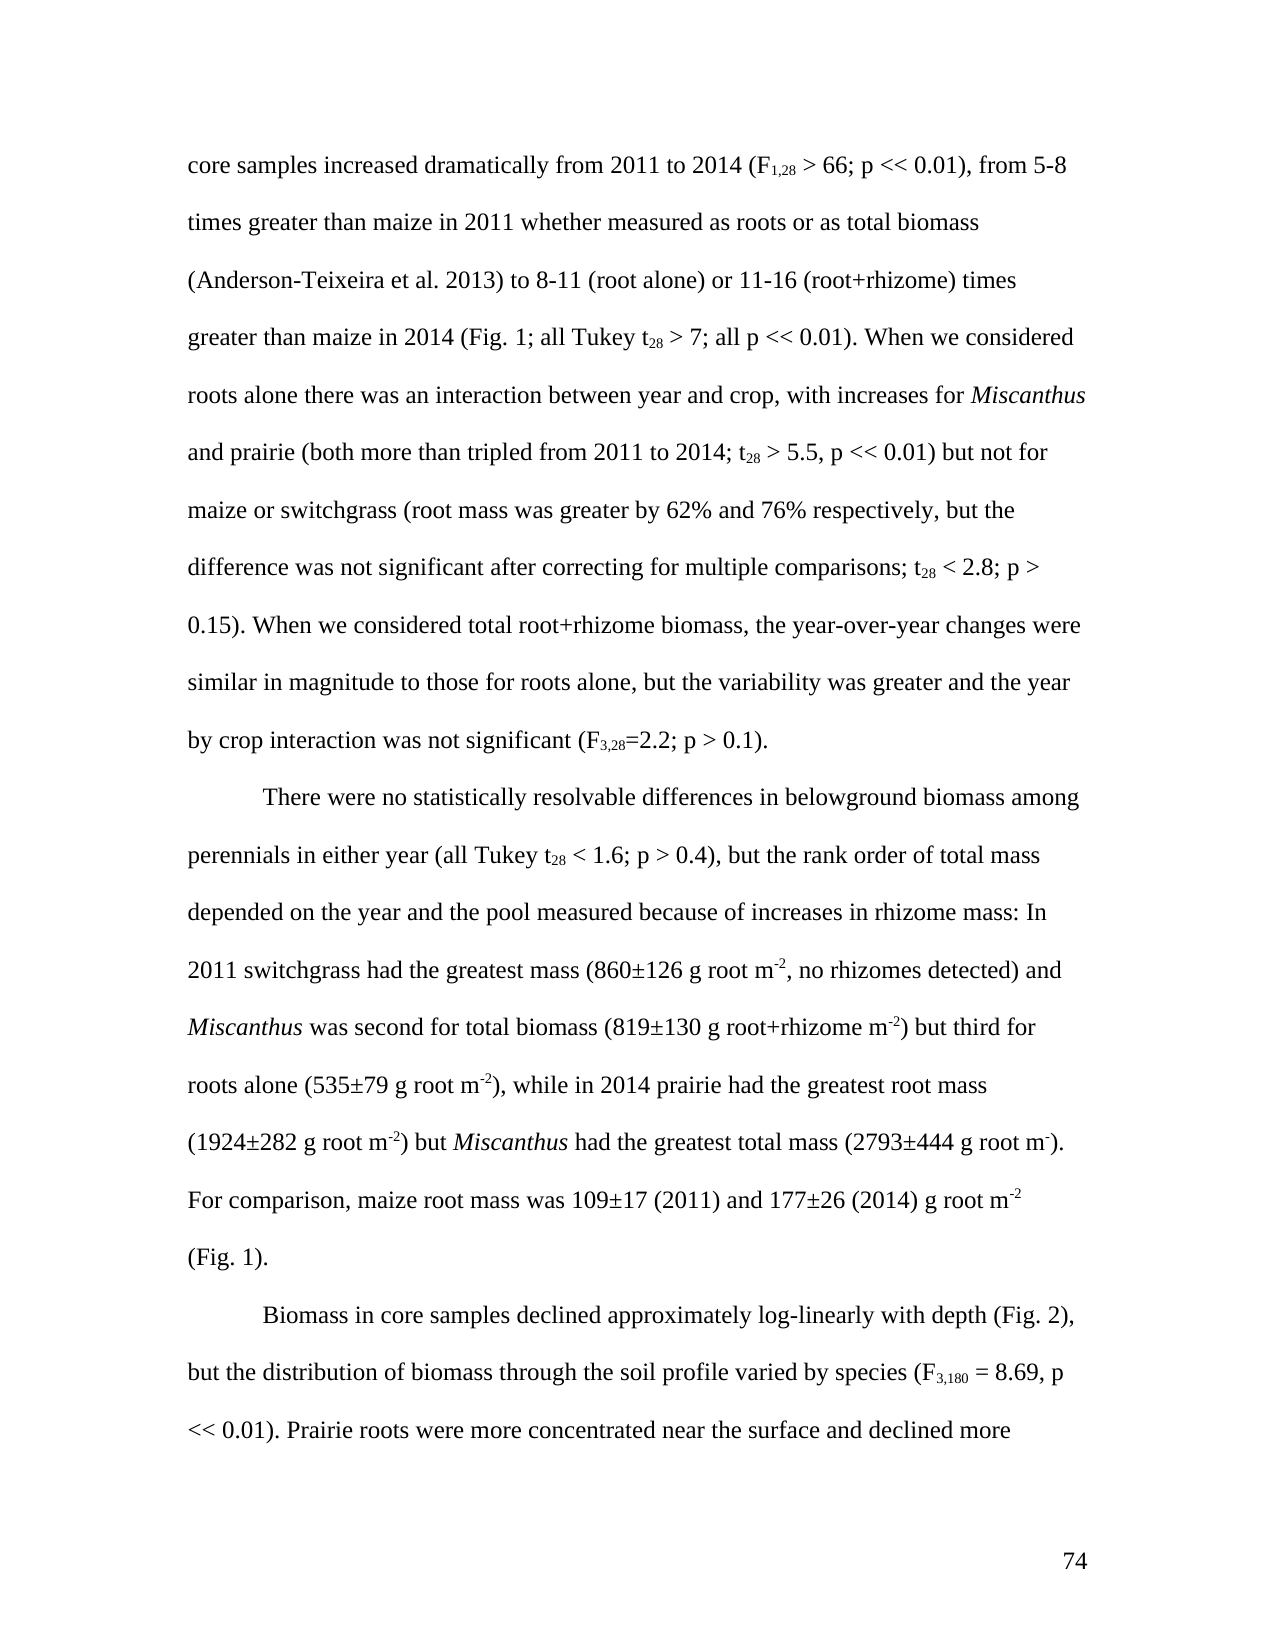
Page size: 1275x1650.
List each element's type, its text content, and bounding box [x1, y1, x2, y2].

text There were no statistically resolvable differences in belowground biomass among perennials in either year (all Tukey t28 < 1.6; p > 0.4), but the rank order of total mass depended on the year and the pool measured because of increases in rhizome mass: In 2011 switchgrass had the greatest mass (860±126 g root m-2, no rhizomes detected) and Miscanthus was second for total biomass (819±130 g root+rhizome m-2) but third for roots alone (535±79 g root m-2), while in 2014 prairie had the greatest root mass (1924±282 g root m-2) but Miscanthus had the greatest total mass (2793±444 g root m-). For comparison, maize root mass was 109±17 (2011) and 177±26 (2014) g root m-2 (Fig. 1). [187, 782, 1087, 1271]
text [187, 150, 1087, 754]
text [187, 1300, 1087, 1444]
